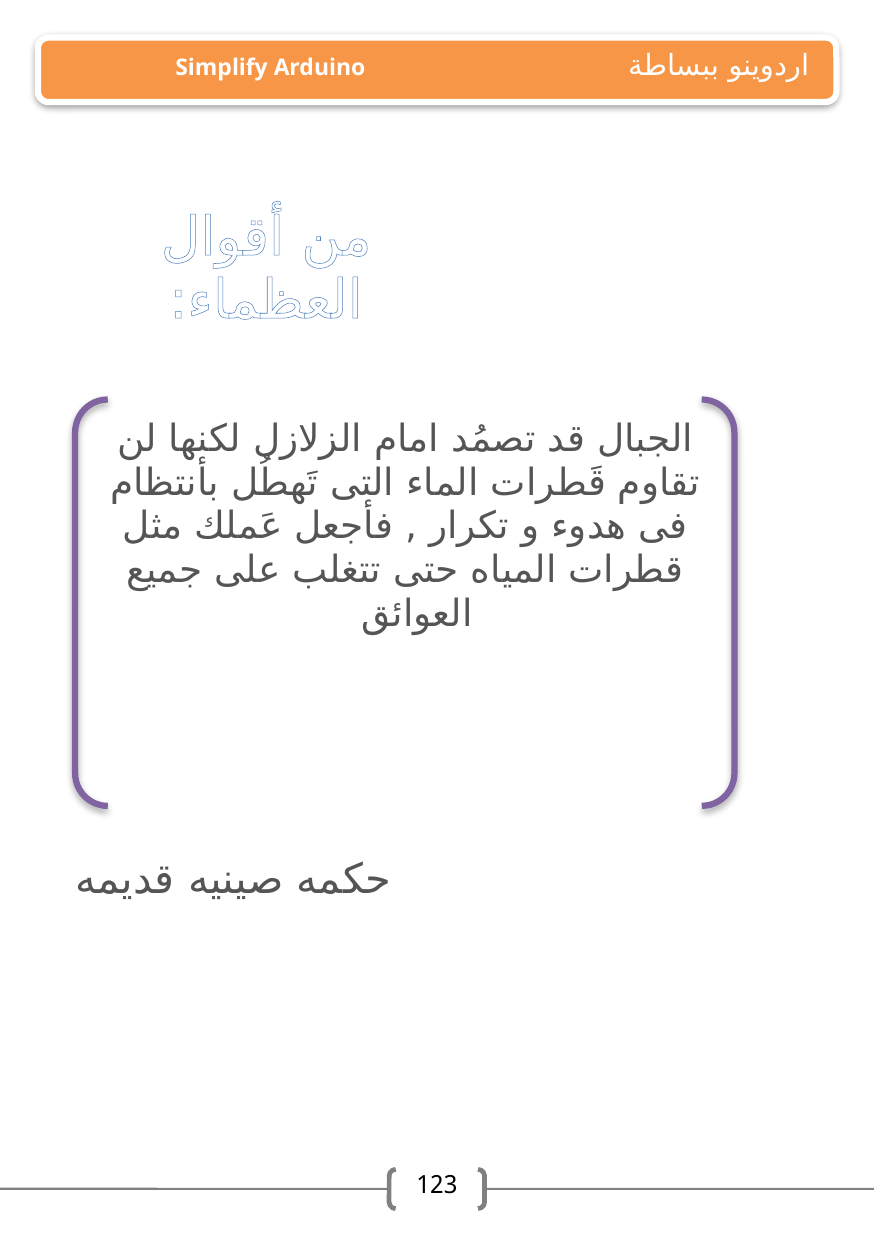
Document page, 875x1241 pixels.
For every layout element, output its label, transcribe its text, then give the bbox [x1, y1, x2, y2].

text حكمه صينيه قديمه [75, 495, 799, 903]
